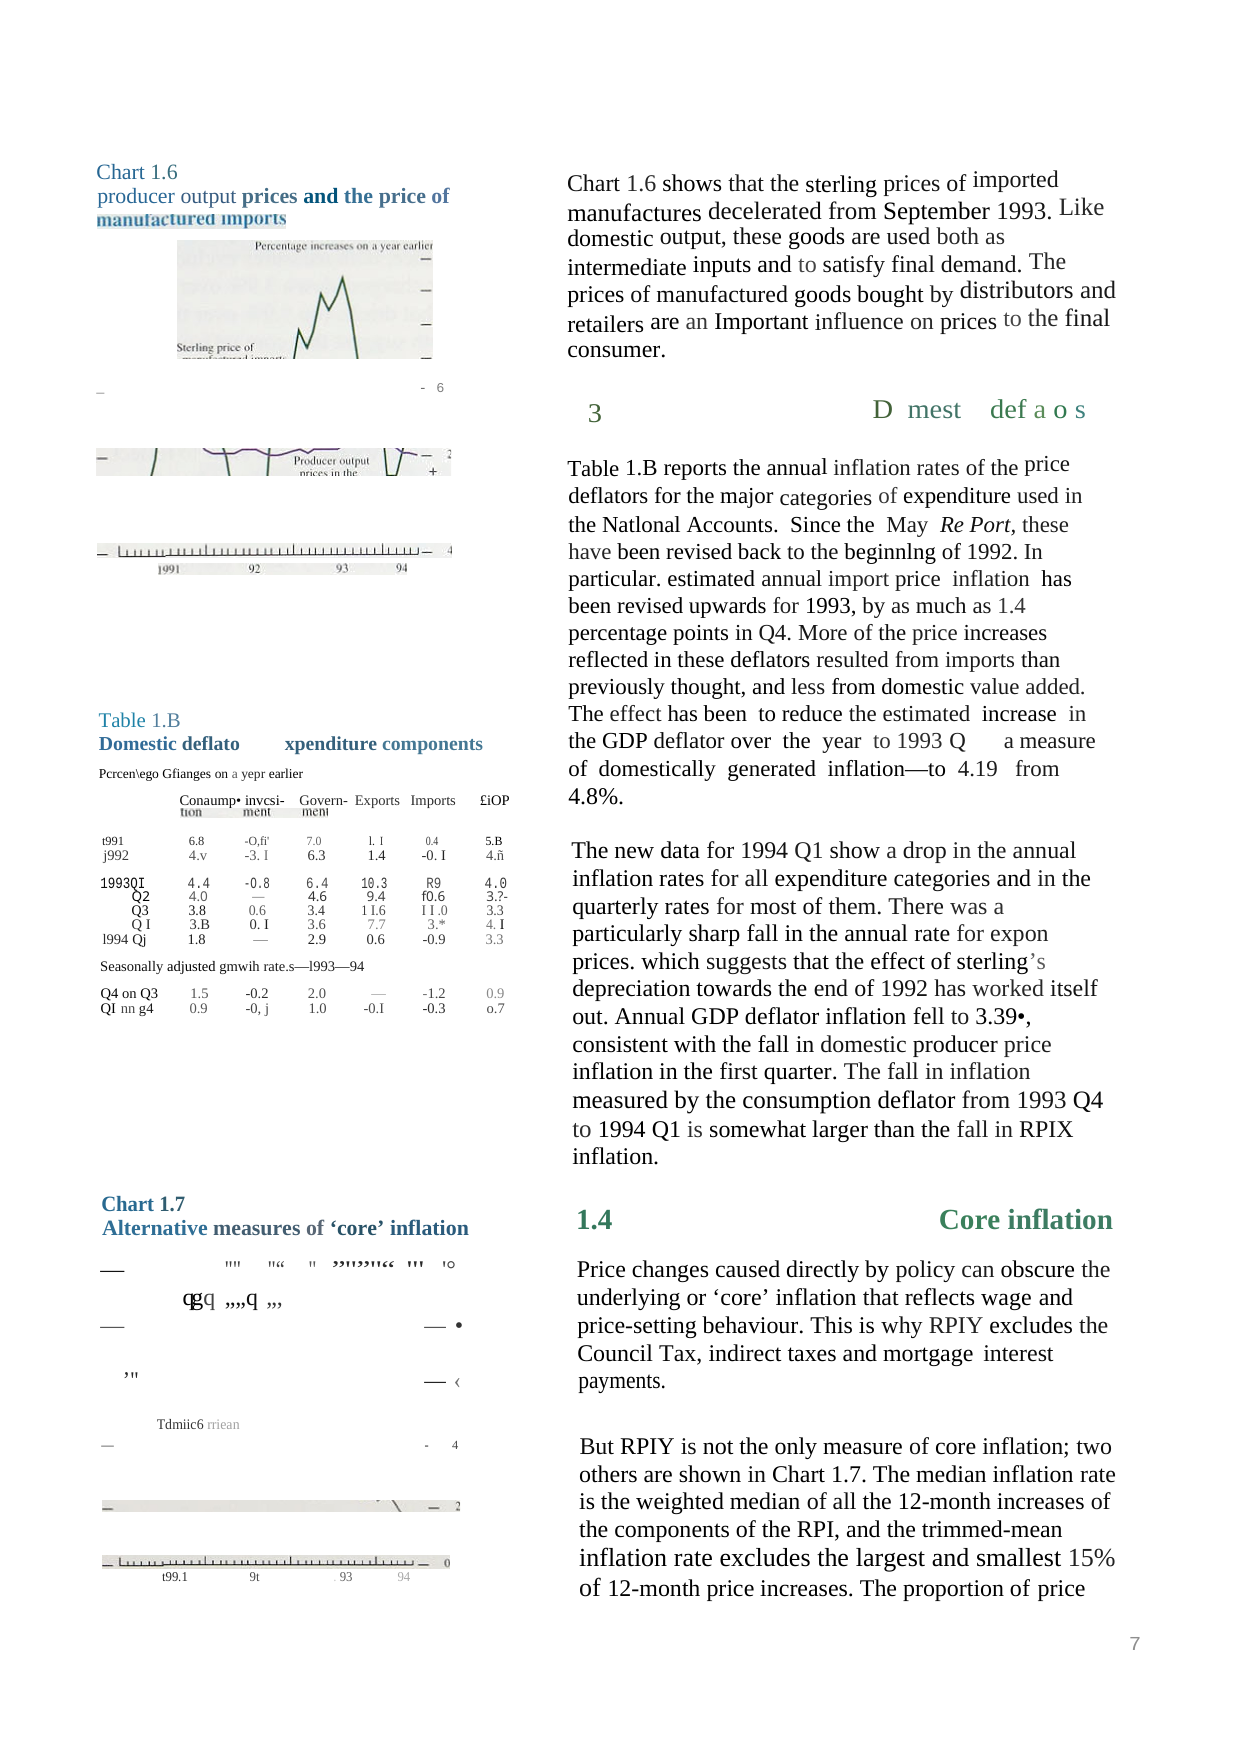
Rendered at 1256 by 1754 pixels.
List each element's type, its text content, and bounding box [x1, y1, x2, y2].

picture [158, 563, 407, 575]
text t991 6.8 -O,fi' 7.0 l. I 0.4 5.B [102, 835, 511, 848]
text Table 1.B [98, 709, 511, 732]
picture [97, 543, 452, 558]
text The new data for 1994 Q1 show a drop in the annual inflation rates for all expenditure categories and in the quarterly rates for most of them. There was a particularly sharp fall in the annual rate for expon prices. which suggests that the effect of sterling’s depreciation towards the end of 1992 has worked itself out. Annual GDP deflator inflation fell to 3.39•, consistent with the fall in domestic producer price inflation in the first quarter. The fall in inflation measured by the consumption deflator from 1993 Q4 to 1994 Q1 is somewhat larger than the fall in RPIX inflation. [571, 836, 1115, 1170]
text j992 4.v -3. I 6.3 1.4 -0. I 4.ñ [103, 848, 511, 864]
list — • price-setting behaviour. This is why RPIY excludes the Council Tax, indirect taxes and mortgage interest [100, 1311, 1119, 1366]
text — - 4 [101, 1438, 465, 1452]
text Q3 3.8 0.6 3.4 1 I.6 I I .0 3.3 [131, 904, 511, 918]
text _ - 6 [96, 381, 511, 397]
list "" "“ " ”"”"“ "' '° Price changes caused directly by policy can obscure the qgq „„q „, underlying or ‘core’ inflation that reflects wage and [100, 1255, 1117, 1311]
text Conaump• invcsi- Govern- Exports Imports £iOP [179, 791, 511, 808]
text Q4 on Q3 1.5 -0.2 2.0 — -1.2 0.9 [100, 986, 511, 1001]
text Chart 1.6 shows that the sterling prices of imported manufactures decelerated from September 1993. Like domestic output, these goods are used both as intermediate inputs and to satisfy final demand. The prices of manufactured goods bought by distributors and retailers are an Important influence on prices to the final [567, 171, 1121, 337]
text producer output prices and the price of [97, 184, 511, 208]
text l994 Qj 1.8 — 2.9 0.6 -0.9 3.3 [102, 932, 511, 947]
text Tdmiic6 rriean [157, 1416, 465, 1433]
text Table 1.B reports the annual inflation rates of the price deflators for the major categories of expenditure used in the Natlonal Accounts. Since the May Re Port, these have been revised back to the beginnlng of 1992. In particular. estimated annual import price inflation has been revised upwards for 1993, by as much as 1.4 percentage points in Q4. More of the price increases reflected in these deflators resulted from imports than previously thought, and less from domestic value added. The effect has been to reduce the estimated increase in the GDP deflator over the year to 1993 Q a measure of domestically generated inflation—to 4.19 from 4.8%. [567, 451, 1115, 809]
picture [97, 214, 286, 229]
text Seasonally adjusted gmwih rate.s—l993—94 [100, 958, 511, 975]
subtitle 3 D mest def a o s [588, 393, 1153, 429]
text consumer. [567, 337, 1153, 362]
text QI nn g4 0.9 -0, j 1.0 -0.I -0.3 o.7 [100, 1001, 511, 1016]
text Chart 1.6 [96, 161, 511, 184]
picture [96, 448, 452, 476]
text Alternative measures of ‘core’ inflation [102, 1216, 511, 1240]
text 7 [563, 1634, 1141, 1656]
text Chart 1.7 [101, 1192, 511, 1216]
text But RPIY is not the only measure of core inflation; two others are shown in Chart 1.7. The median inflation rate is the weighted median of all the 12-month increases of the components of the RPI, and the trimmed-mean inflation rate excludes the largest and smallest 15% of 12-month price increases. The proportion of price [579, 1432, 1131, 1602]
text 1993QI 4.4 -O.8 6.4 10.3 R9 4.0 [100, 876, 511, 892]
text Pcrcen\ego Gfianges on a yepr earlier [99, 766, 511, 781]
text Q I 3.B 0. I 3.6 7.7 3.* 4. I [131, 918, 511, 932]
text ’" — ‹ payments. [123, 1367, 1153, 1394]
picture [177, 240, 433, 359]
text Domestic deflato xpenditure components [99, 732, 511, 755]
picture [102, 1500, 461, 1512]
picture [102, 1555, 450, 1569]
picture [180, 808, 328, 818]
subtitle 1.4 Core inflation [576, 1202, 1153, 1236]
